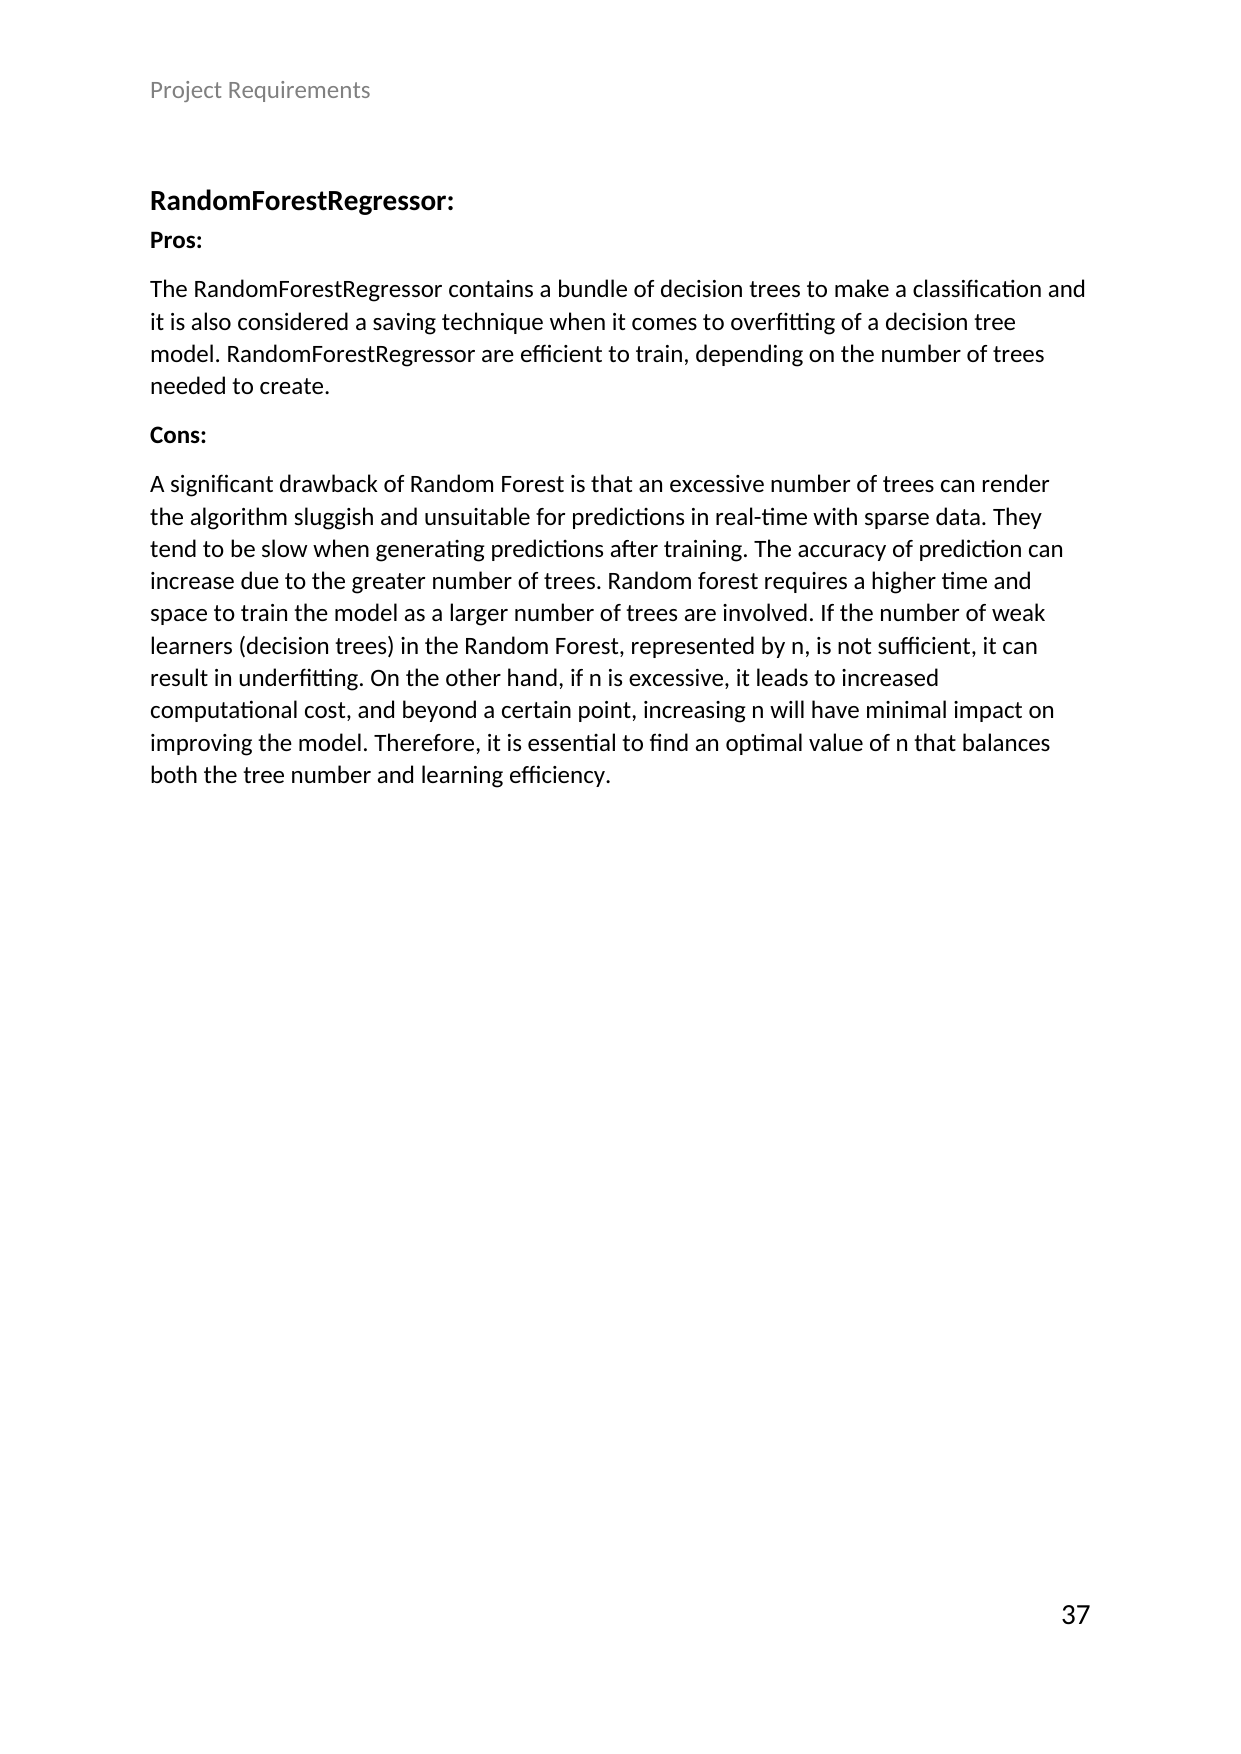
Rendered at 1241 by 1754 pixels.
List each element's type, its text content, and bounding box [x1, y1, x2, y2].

subtitle RandomForestRegressor: [150, 187, 1090, 216]
text A significant drawback of Random Forest is that an excessive number of trees can render the algorithm sluggish and unsuitable for predictions in real-time with sparse data. They tend to be slow when generating predictions after training. The accuracy of prediction can increase due to the greater number of trees. Random forest requires a higher time and space to train the model as a larger number of trees are involved. If the number of weak learners (decision trees) in the Random Forest, represented by n, is not sufficient, it can result in underfitting. On the other hand, if n is excessive, it leads to increased computational cost, and beyond a certain point, increasing n will have minimal impact on improving the model. Therefore, it is essential to find an optimal value of n that balances both the tree number and learning efficiency. [150, 468, 1090, 789]
text Pros: [150, 225, 1090, 255]
text The RandomForestRegressor contains a bundle of decision trees to make a classification and it is also considered a saving technique when it comes to overfitting of a decision tree model. RandomForestRegressor are efficient to train, depending on the number of trees needed to create. [150, 274, 1090, 401]
text Cons: [150, 419, 1090, 450]
